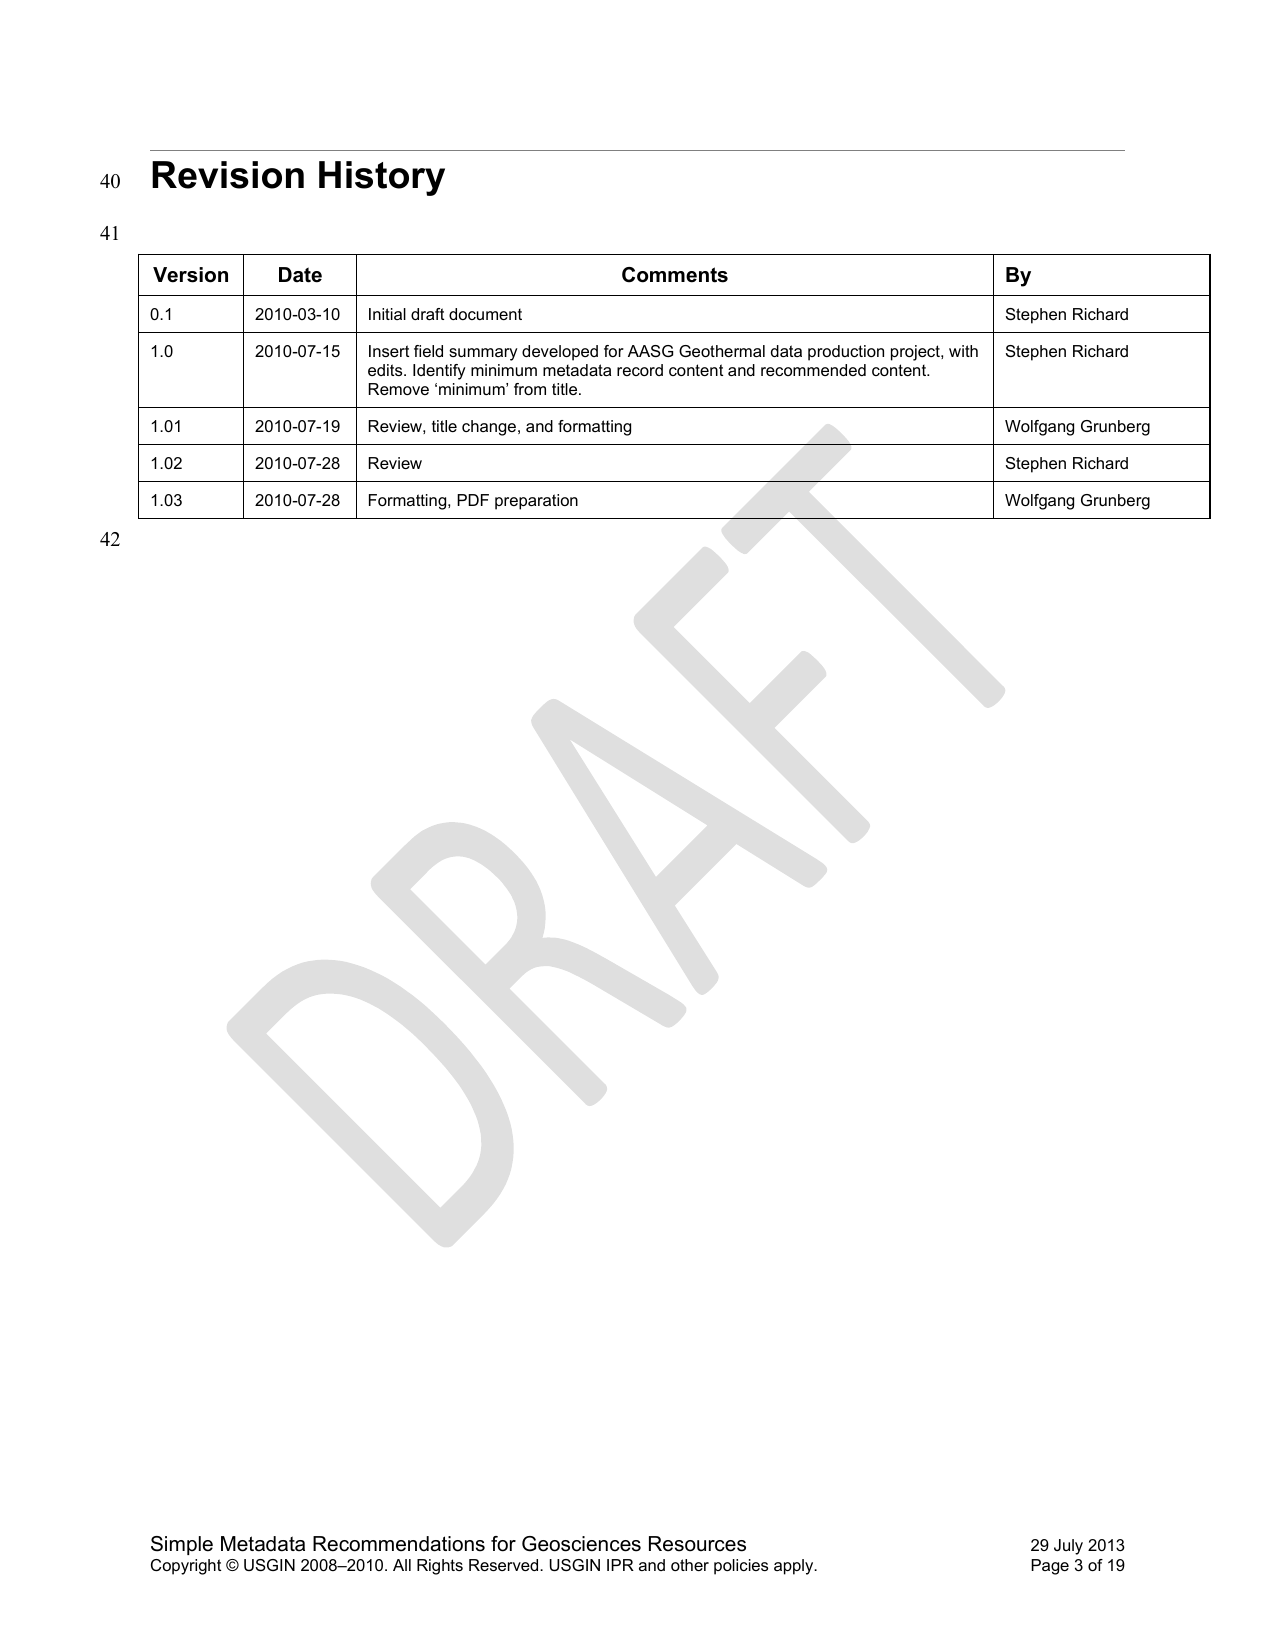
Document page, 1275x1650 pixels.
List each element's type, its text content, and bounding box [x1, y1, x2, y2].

table_cell 2010-03-10 [244, 296, 356, 332]
table_cell 2010-07-28 [244, 445, 356, 481]
table_cell Initial draft document [357, 296, 993, 332]
table_cell 1.0 [139, 333, 243, 407]
table_cell Stephen Richard [994, 333, 1209, 407]
text Revision History [150, 151, 1125, 196]
table_cell Stephen Richard [994, 445, 1209, 481]
table_cell 1.03 [139, 482, 243, 518]
table_cell Formatting, PDF preparation [357, 482, 993, 518]
table_header Version [139, 255, 243, 295]
table_cell 2010-07-15 [244, 333, 356, 407]
table_cell Review, title change, and formatting [357, 408, 993, 444]
table_cell 2010-07-28 [244, 482, 356, 518]
table_header Comments [357, 255, 993, 295]
table_cell 1.02 [139, 445, 243, 481]
table_cell 0.1 [139, 296, 243, 332]
table_cell 1.01 [139, 408, 243, 444]
table_header Date [244, 255, 356, 295]
table_cell Review [357, 445, 993, 481]
table_cell Wolfgang Grunberg [994, 408, 1209, 444]
table_cell Wolfgang Grunberg [994, 482, 1209, 518]
table_cell Insert field summary developed for AASG Geothermal data production project, with edits. Identify minimum metadata record content and recommended content. Remove ‘minimum’ from title. [357, 333, 993, 407]
table_cell 2010-07-19 [244, 408, 356, 444]
table_header By [994, 255, 1209, 295]
table_cell Stephen Richard [994, 296, 1209, 332]
